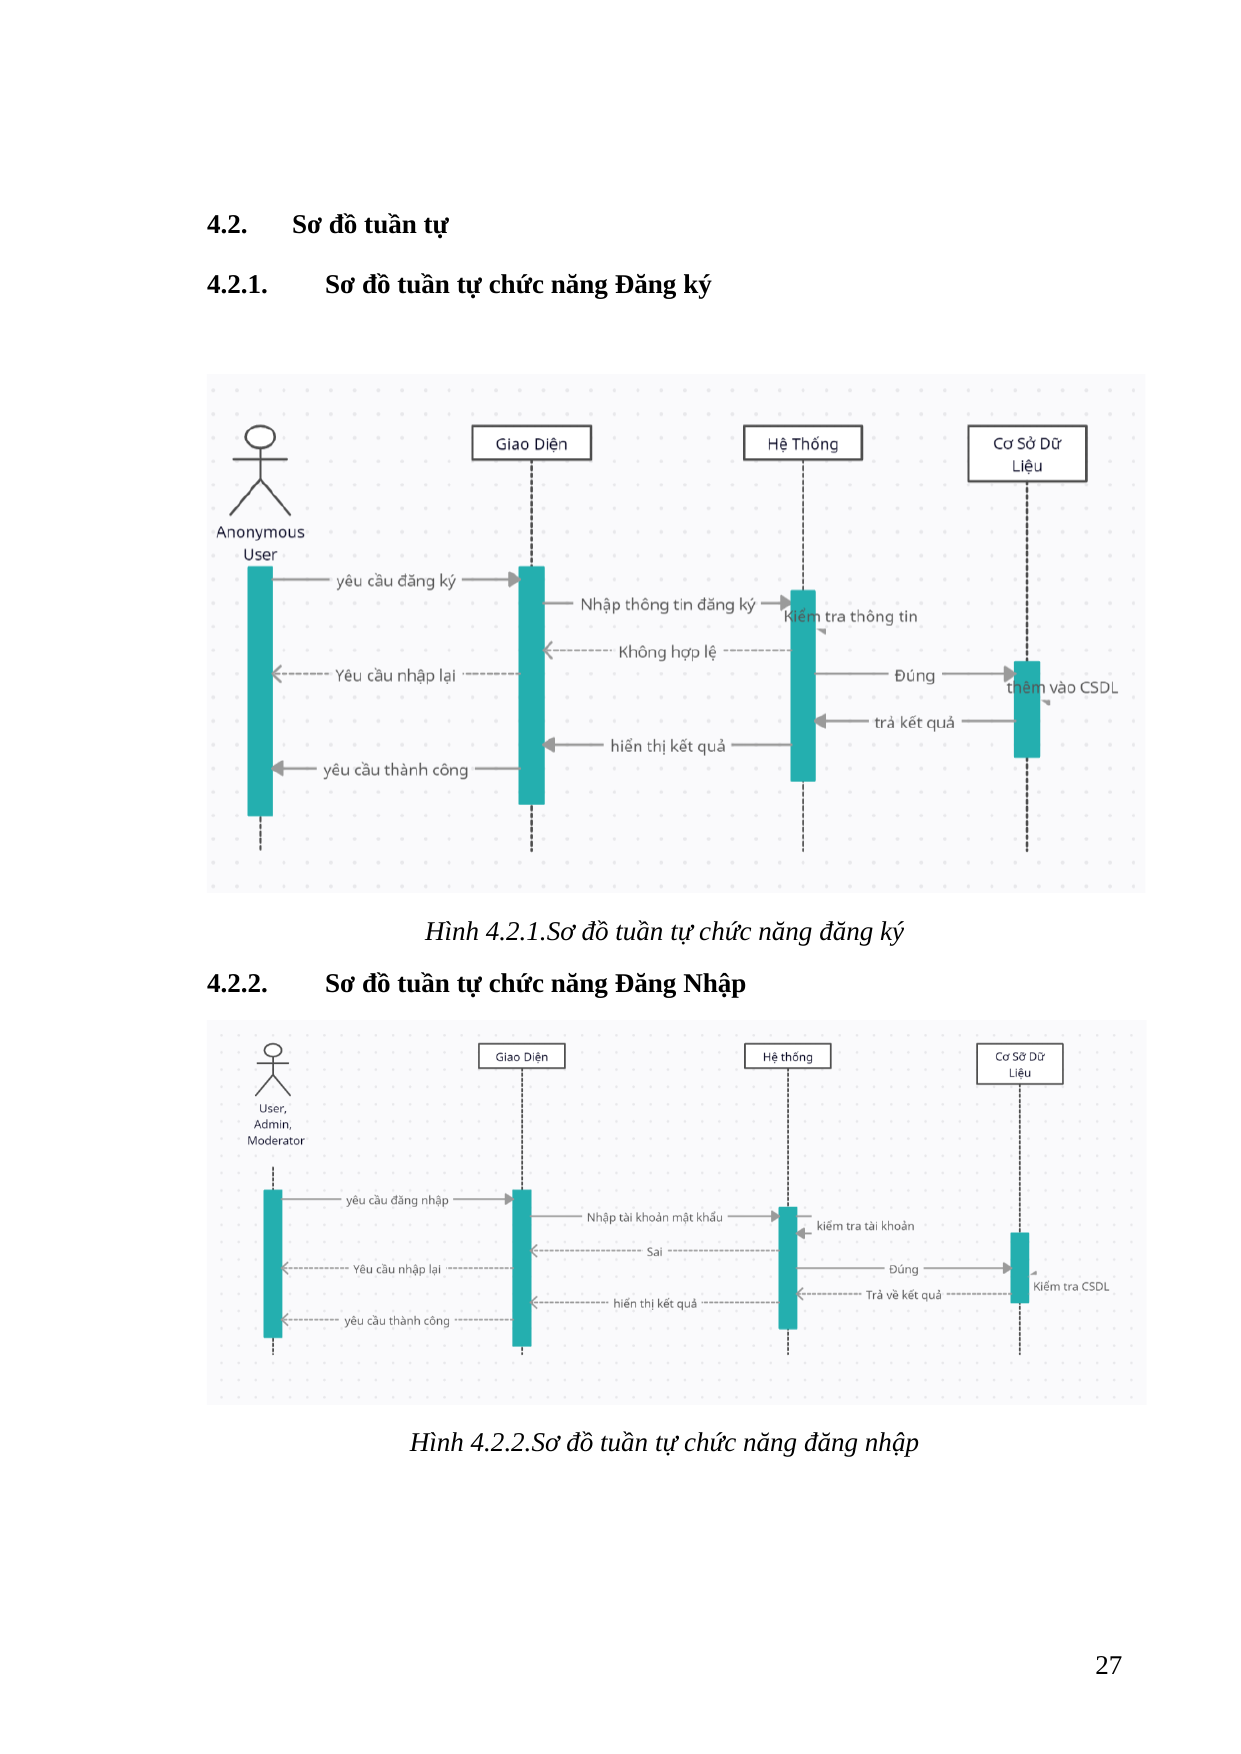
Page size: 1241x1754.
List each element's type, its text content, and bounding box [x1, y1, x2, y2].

text Hình 4.2.1.Sơ đồ tuần tự chức năng đăng ký [207, 915, 1122, 946]
picture [206, 374, 1146, 893]
picture [206, 1020, 1147, 1405]
text 4.2.1. Sơ đồ tuần tự chức năng Đăng ký [207, 268, 1122, 299]
text Hình 4.2.2.Sơ đồ tuần tự chức năng đăng nhập [207, 1426, 1122, 1457]
text 4.2.2. Sơ đồ tuần tự chức năng Đăng Nhập [207, 968, 1122, 999]
list Sơ đồ tuần tự [207, 208, 1122, 239]
